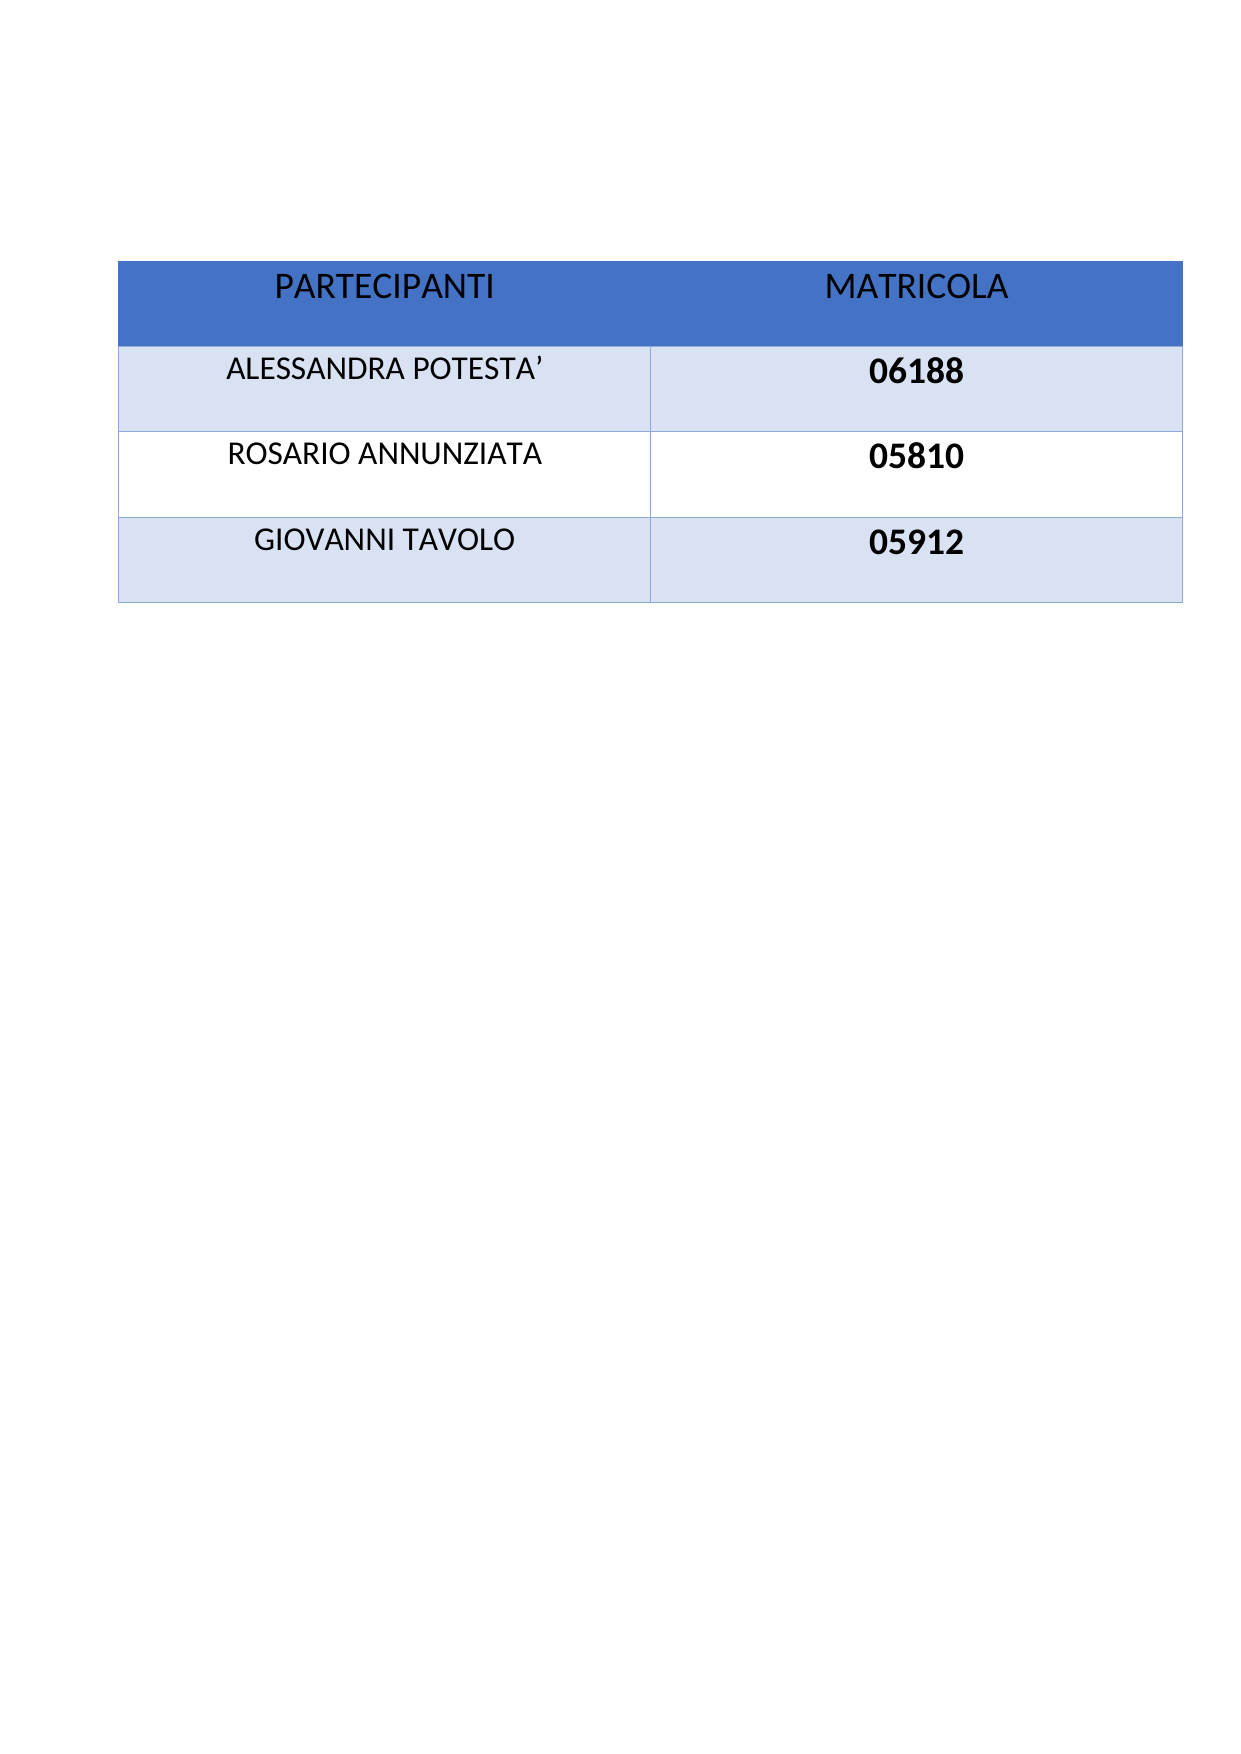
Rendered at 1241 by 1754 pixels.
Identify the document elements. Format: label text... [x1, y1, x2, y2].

table_cell 05912 [651, 518, 1182, 602]
table_cell GIOVANNI TAVOLO [119, 518, 650, 602]
table_cell ROSARIO ANNUNZIATA [119, 432, 650, 517]
table_header PARTECIPANTI [119, 262, 650, 346]
table_cell 05810 [651, 432, 1182, 517]
table_cell 06188 [651, 347, 1182, 431]
table_header MATRICOLA [651, 262, 1182, 346]
table_cell ALESSANDRA POTESTA’ [119, 347, 650, 431]
